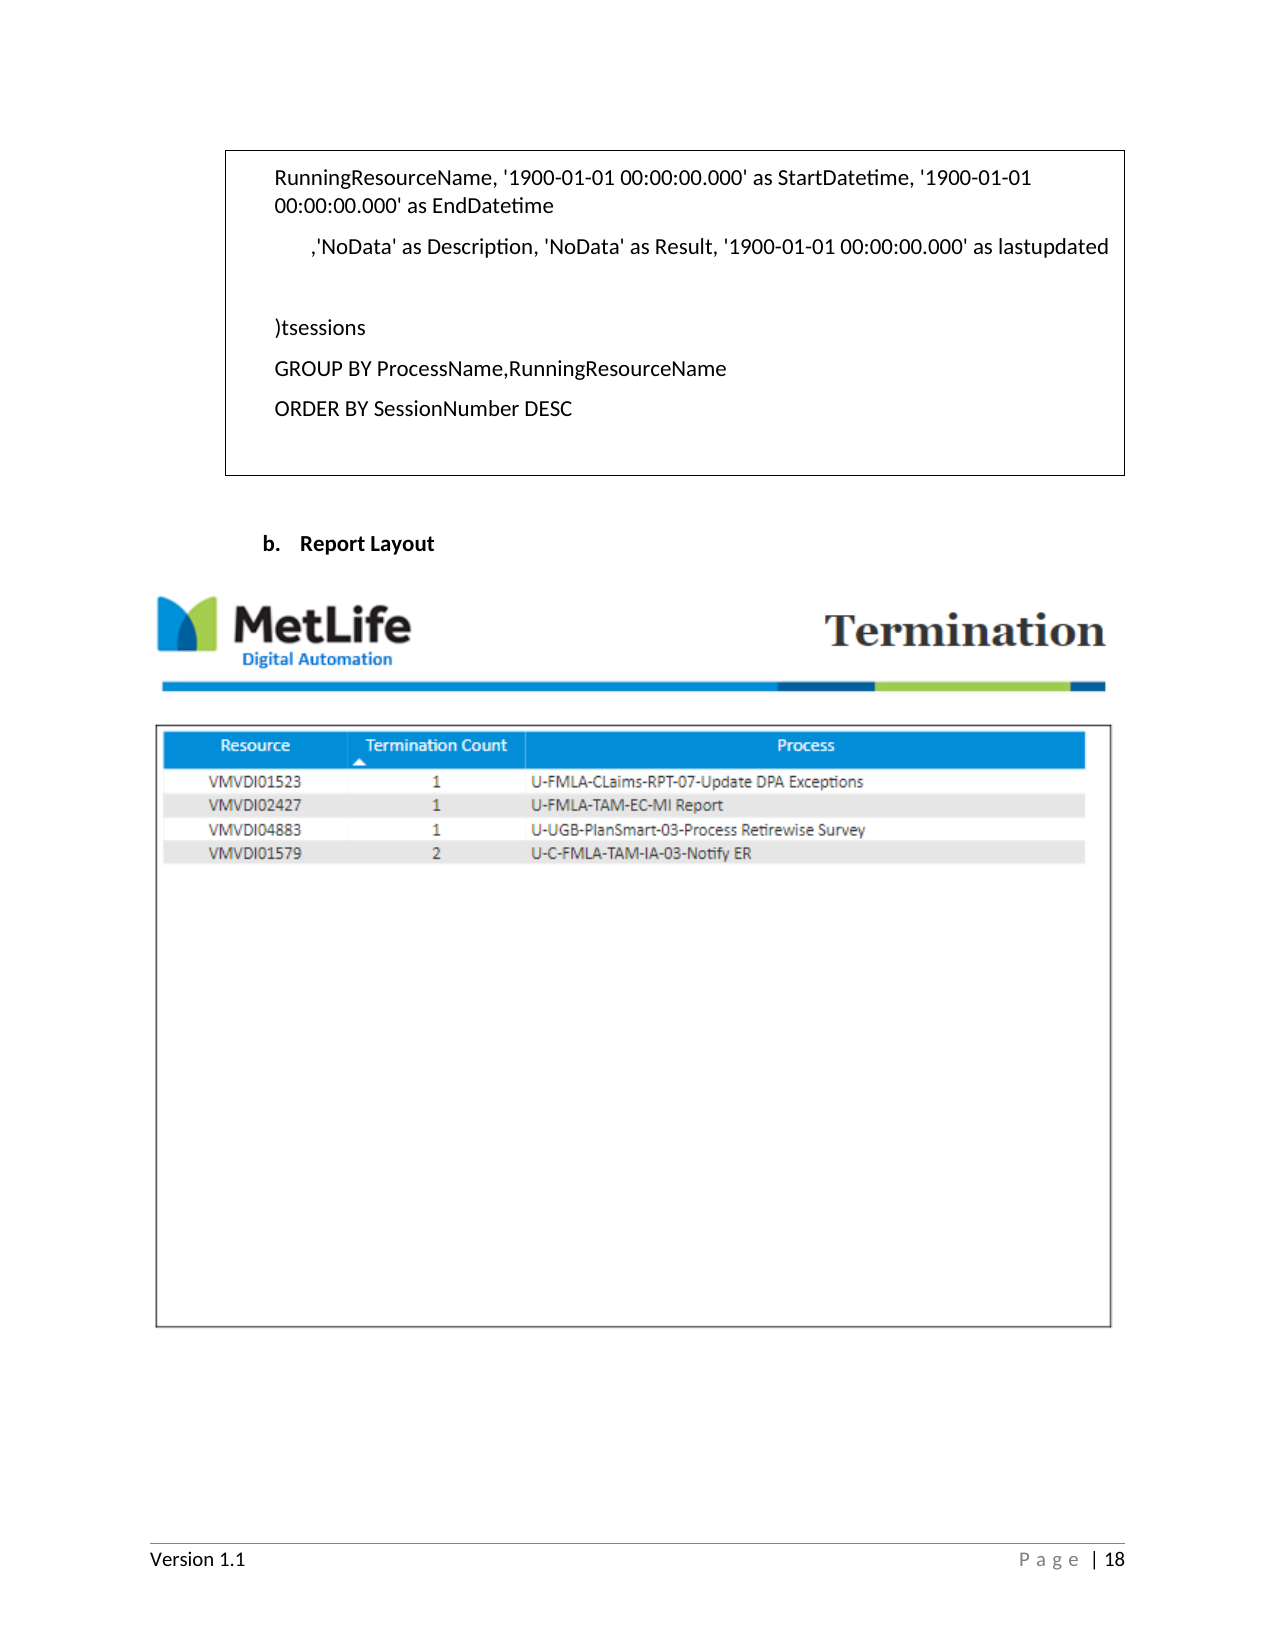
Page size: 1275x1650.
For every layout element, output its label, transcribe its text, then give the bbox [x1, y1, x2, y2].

picture [150, 579, 1125, 1335]
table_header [226, 151, 1124, 475]
list Report Layout [262, 529, 1125, 557]
